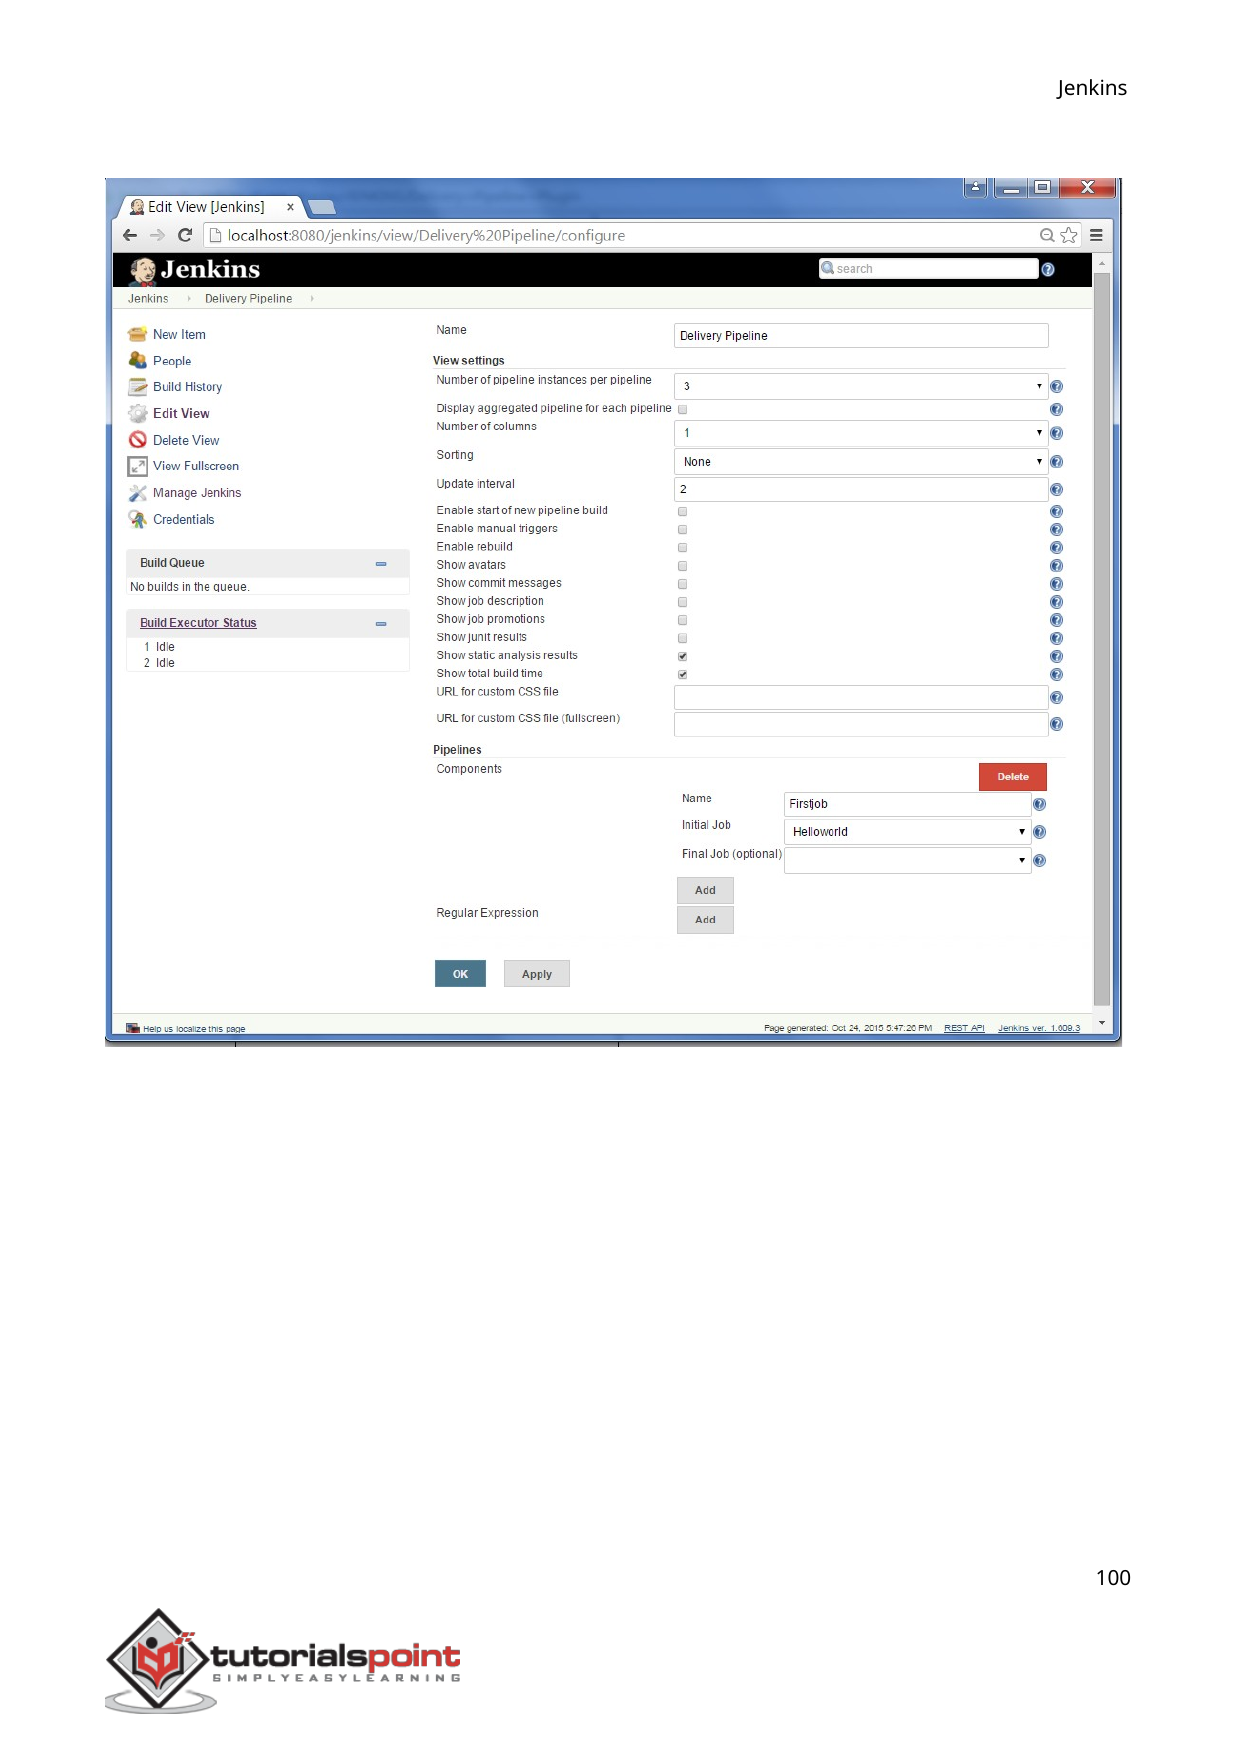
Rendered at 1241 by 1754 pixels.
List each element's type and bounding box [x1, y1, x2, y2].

picture [105, 1608, 460, 1714]
picture [105, 178, 1123, 1047]
